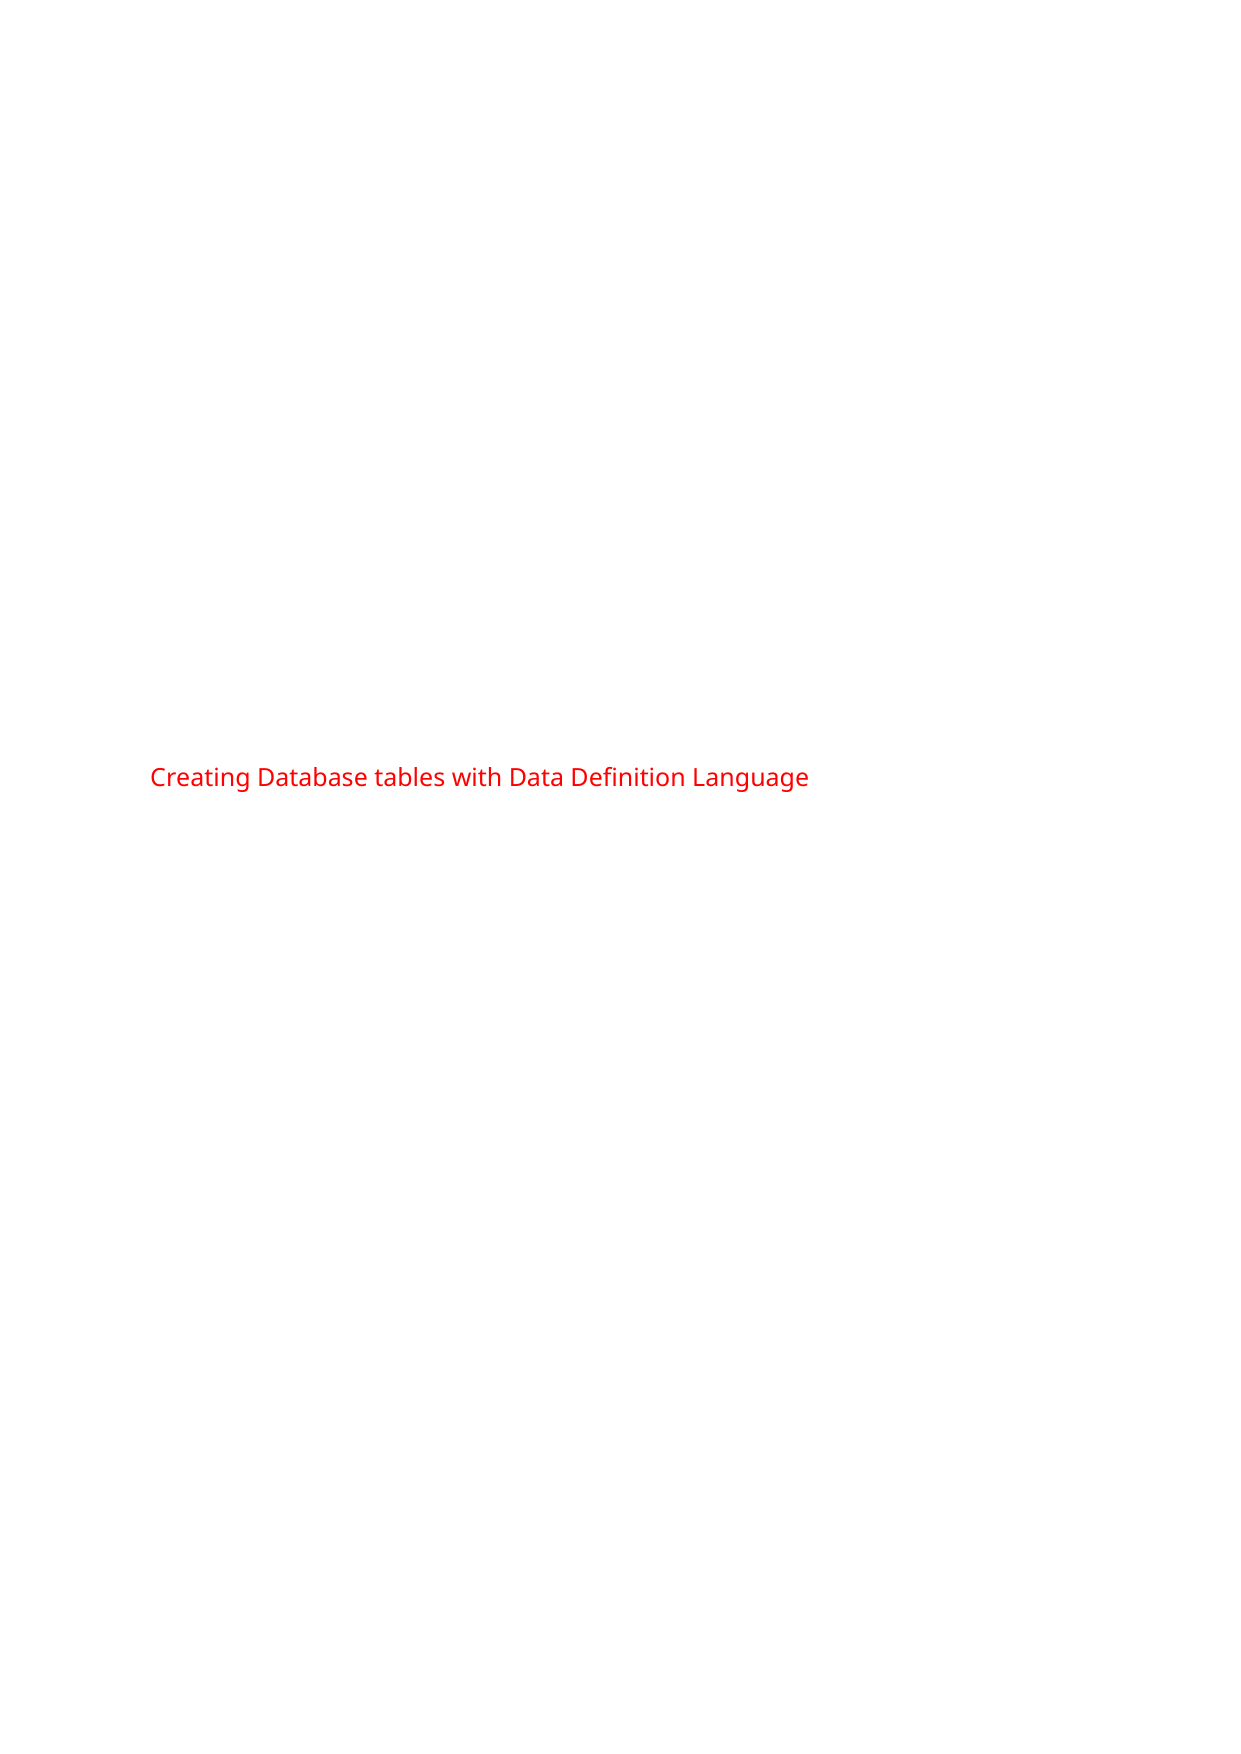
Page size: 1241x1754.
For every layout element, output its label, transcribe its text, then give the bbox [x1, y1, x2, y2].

subtitle Creating Database tables with Data Definition Language [150, 759, 1090, 793]
